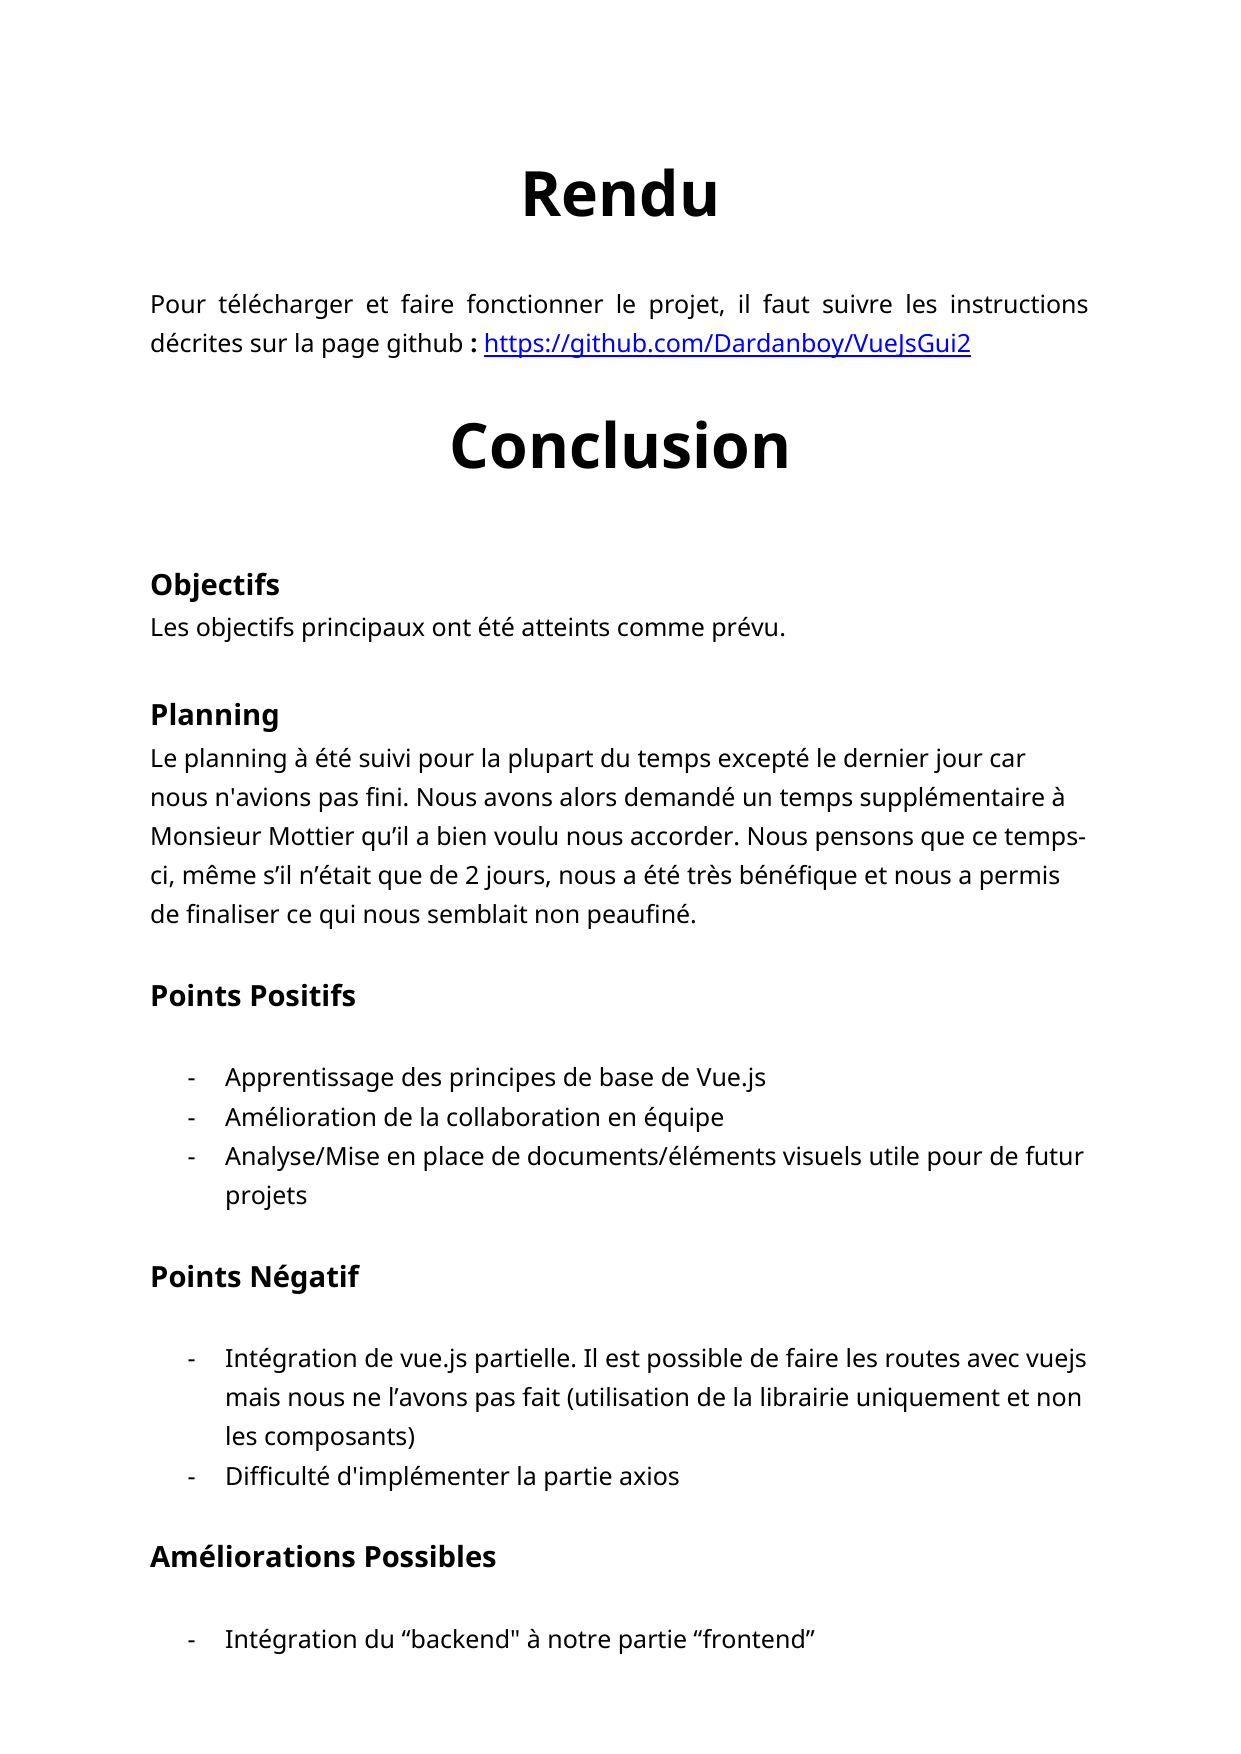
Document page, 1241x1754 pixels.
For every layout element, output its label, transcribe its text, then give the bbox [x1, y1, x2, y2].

text Objectifs [150, 564, 1090, 604]
list Amélioration de la collaboration en équipe [187, 1099, 1090, 1133]
list Intégration du “backend" à notre partie “frontend” [187, 1621, 1090, 1655]
text Améliorations Possibles [150, 1537, 1090, 1576]
list Analyse/Mise en place de documents/éléments visuels utile pour de futur projets [187, 1138, 1090, 1212]
text Les objectifs principaux ont été atteints comme prévu. [150, 610, 1090, 644]
text Points Négatif [150, 1256, 1090, 1296]
text Planning [150, 695, 1090, 734]
text Pour télécharger et faire fonctionner le projet, il faut suivre les instructions décrites sur la page github : https://github.com/Dardanboy/VueJsGui2 [150, 287, 1090, 360]
text Le planning à été suivi pour la plupart du temps excepté le dernier jour car nous n'avions pas fini. Nous avons alors demandé un temps supplémentaire à Monsieur Mottier qu’il a bien voulu nous accorder. Nous pensons que ce temps-ci, même s’il n’était que de 2 jours, nous a été très bénéfique et nous a permis de finaliser ce qui nous semblait non peaufiné. [150, 740, 1090, 931]
list Difficulté d'implémenter la partie axios [187, 1458, 1090, 1492]
text Points Positifs [150, 975, 1090, 1015]
text Rendu [150, 150, 1090, 235]
list Intégration de vue.js partielle. Il est possible de faire les routes avec vuejs mais nous ne l’avons pas fait (utilisation de la librairie uniquement et non les composants) [187, 1341, 1090, 1453]
list Apprentissage des principes de base de Vue.js [187, 1060, 1090, 1094]
text Conclusion [150, 401, 1090, 486]
